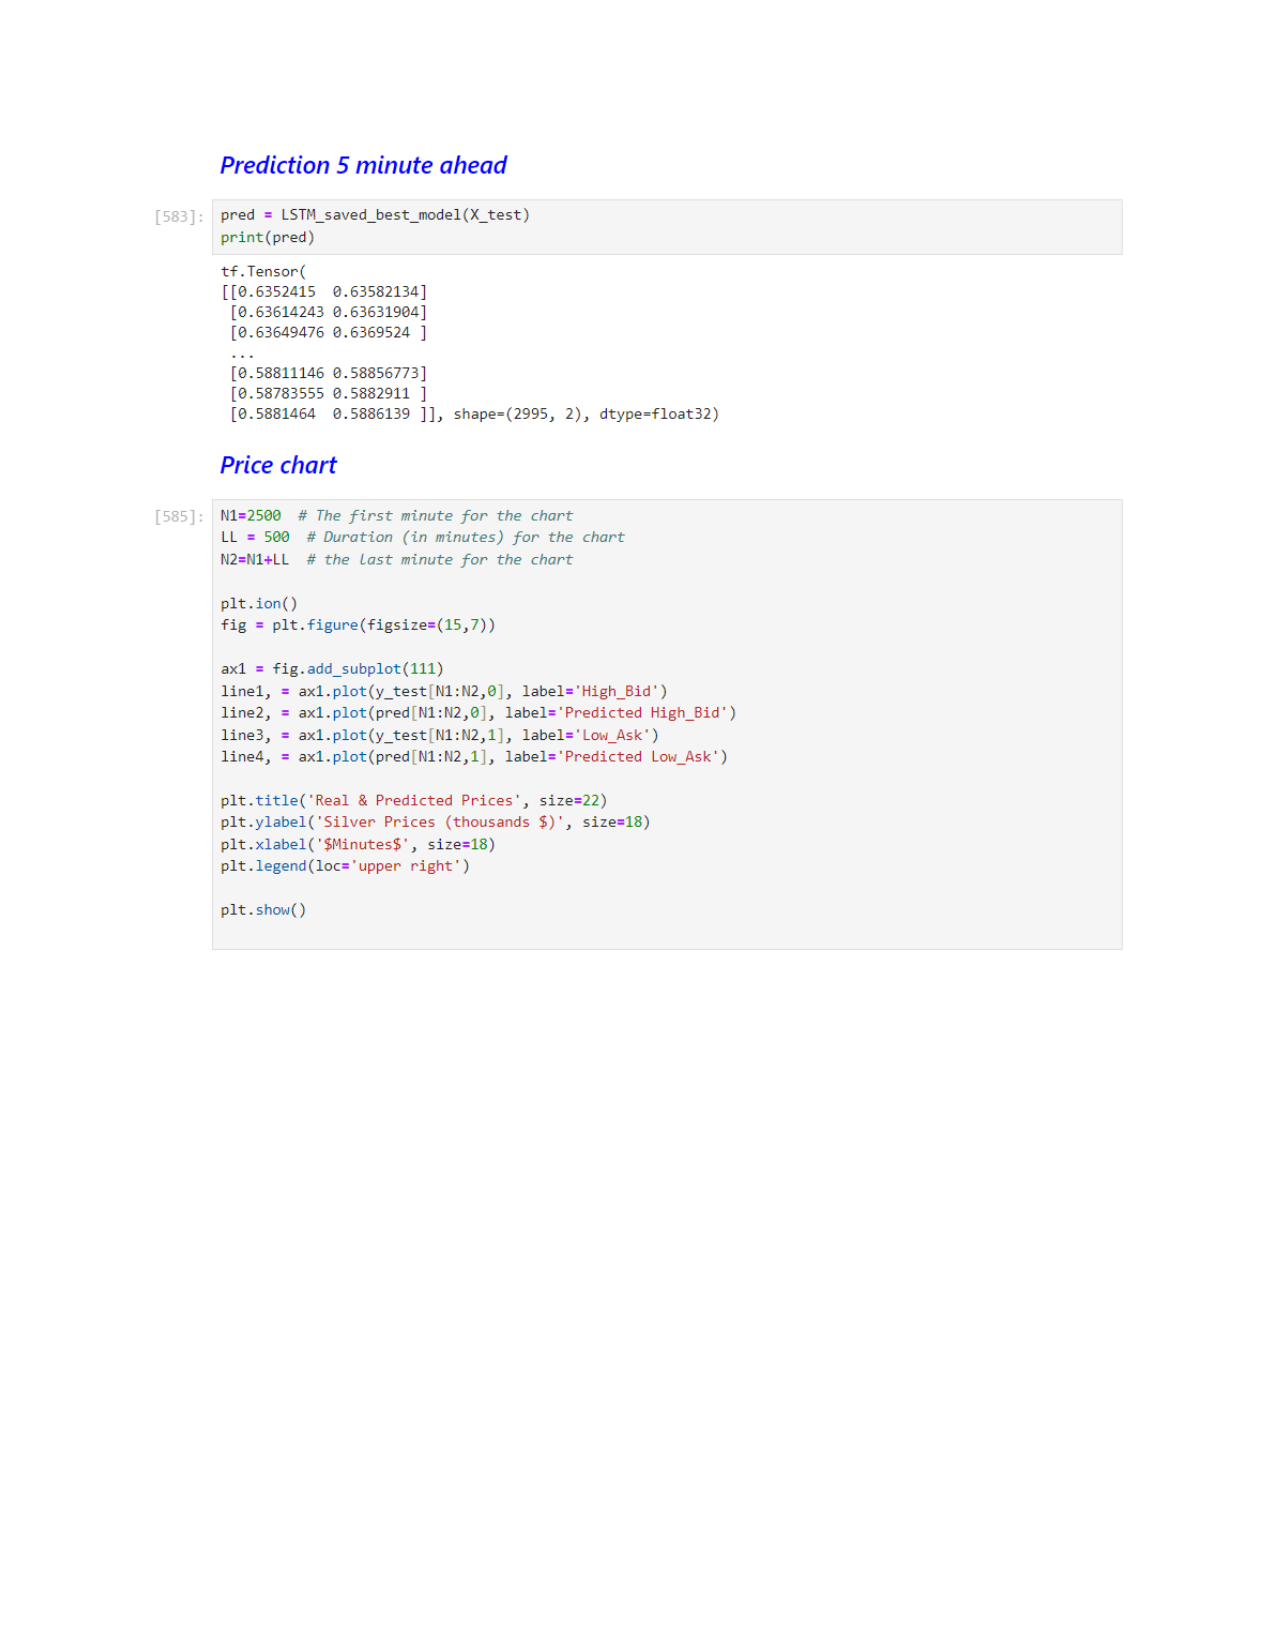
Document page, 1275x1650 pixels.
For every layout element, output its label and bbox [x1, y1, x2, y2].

picture [150, 150, 1125, 950]
